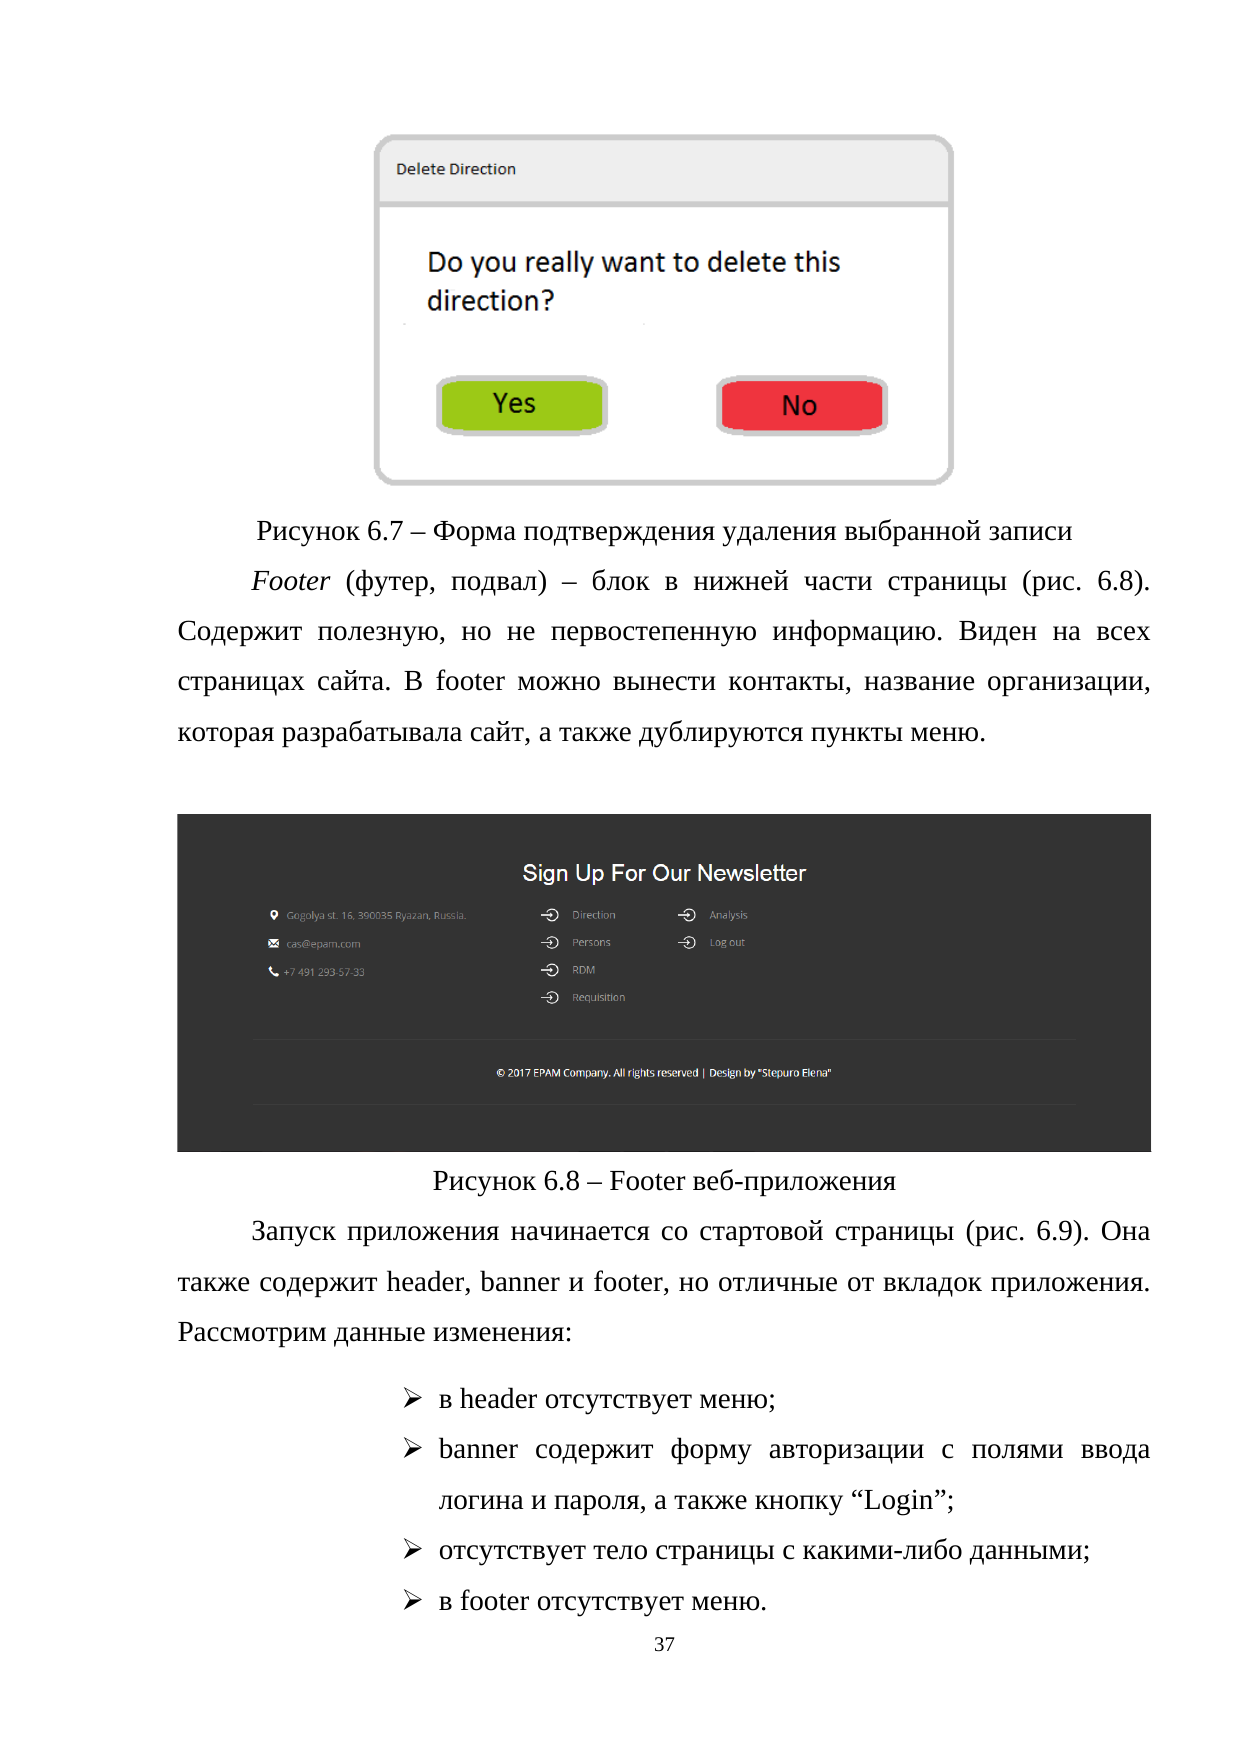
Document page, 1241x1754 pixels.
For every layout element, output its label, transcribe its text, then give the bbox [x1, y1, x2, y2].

list в footer отсутствует меню. [401, 1583, 1152, 1616]
list отсутствует тело страницы с какими-либо данными; [401, 1532, 1152, 1566]
text Рисунок 6.7 – Форма подтверждения удаления выбранной записи [177, 513, 1152, 546]
list banner содержит форму авторизации с полями ввода логина и пароля, а также кнопку “Login”; [401, 1432, 1152, 1516]
list в header отсутствует меню; [401, 1381, 1152, 1415]
picture [361, 118, 967, 501]
picture [177, 814, 1152, 1152]
text Footer (футер, подвал) – блок в нижней части страницы (рис. 6.8). Содержит полезную, но не первостепенную информацию. Виден на всех страницах сайта. В footer можно вынести контакты, название организации, которая разрабатывала сайт, а также дублируются пункты меню. [177, 563, 1152, 747]
text Запуск приложения начинается со стартовой страницы (рис. 6.9). Она также содержит header, banner и footer, но отличные от вкладок приложения. Рассмотрим данные изменения: [177, 1213, 1152, 1348]
text Рисунок 6.8 – Footer веб-приложения [177, 1163, 1152, 1197]
